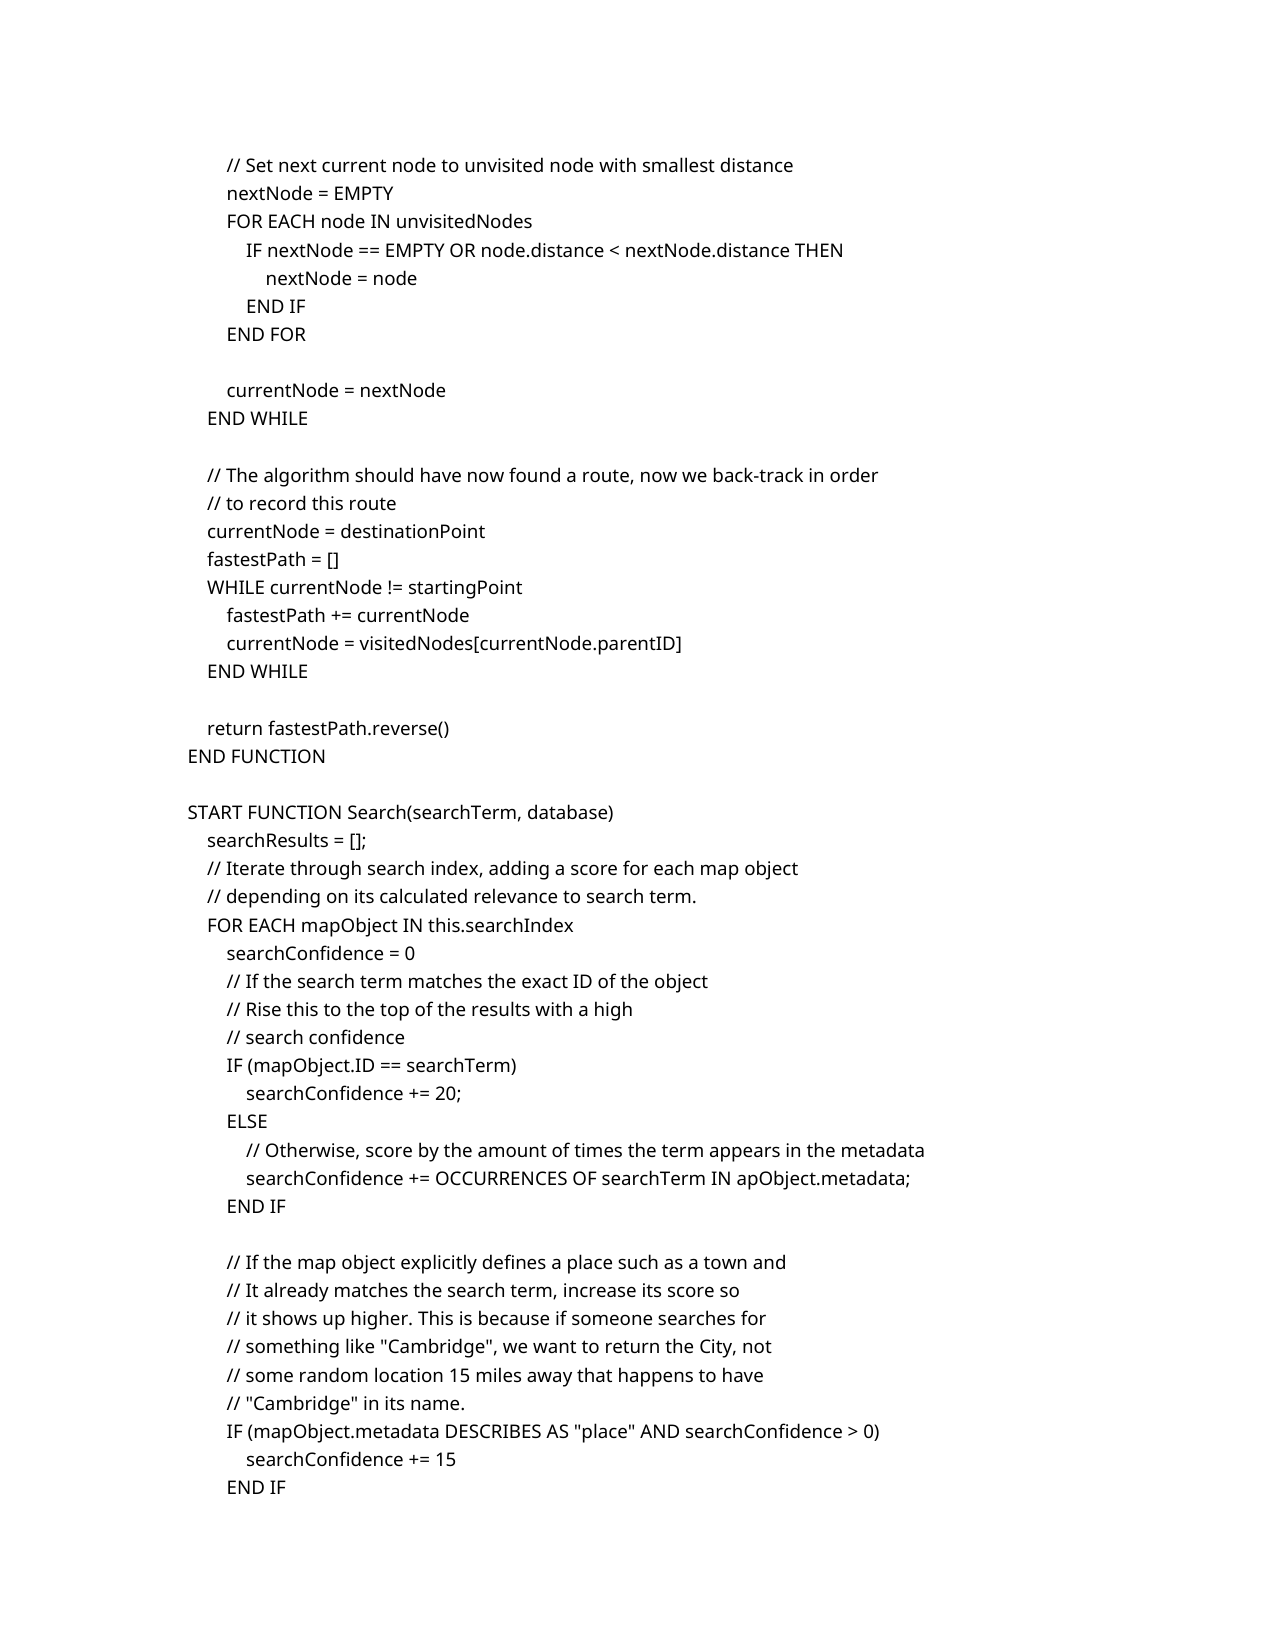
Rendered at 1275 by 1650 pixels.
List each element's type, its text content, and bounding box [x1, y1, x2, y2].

text // Rise this to the top of the results with a high [187, 994, 1087, 1022]
text END WHILE [187, 656, 1087, 684]
text END FUNCTION [187, 741, 1087, 769]
text END IF [187, 1191, 1087, 1219]
text END WHILE [187, 403, 1087, 431]
text currentNode = nextNode [187, 375, 1087, 403]
text // Set next current node to unvisited node with smallest distance [187, 150, 1087, 178]
text // Otherwise, score by the amount of times the term appears in the metadata [187, 1134, 1087, 1162]
text searchConfidence = 0 [187, 937, 1087, 966]
text // Iterate through search index, adding a score for each map object [187, 853, 1087, 881]
text START FUNCTION Search(searchTerm, database) [187, 797, 1087, 825]
text fastestPath = [] [187, 544, 1087, 572]
text // to record this route [187, 487, 1087, 516]
text currentNode = destinationPoint [187, 516, 1087, 544]
text WHILE currentNode != startingPoint [187, 572, 1087, 600]
text IF nextNode == EMPTY OR node.distance < nextNode.distance THEN [187, 234, 1087, 262]
text IF (mapObject.metadata DESCRIBES AS "place" AND searchConfidence > 0) [187, 1416, 1087, 1444]
text nextNode = EMPTY [187, 178, 1087, 206]
text IF (mapObject.ID == searchTerm) [187, 1050, 1087, 1078]
text // The algorithm should have now found a route, now we back-track in order [187, 459, 1087, 487]
text // If the search term matches the exact ID of the object [187, 966, 1087, 994]
text ELSE [187, 1106, 1087, 1134]
text return fastestPath.reverse() [187, 712, 1087, 741]
text searchConfidence += 20; [187, 1078, 1087, 1106]
text // it shows up higher. This is because if someone searches for [187, 1303, 1087, 1331]
text // "Cambridge" in its name. [187, 1387, 1087, 1416]
text END IF [187, 1472, 1087, 1500]
text // It already matches the search term, increase its score so [187, 1275, 1087, 1303]
text FOR EACH mapObject IN this.searchIndex [187, 909, 1087, 937]
text searchConfidence += 15 [187, 1444, 1087, 1472]
text currentNode = visitedNodes[currentNode.parentID] [187, 628, 1087, 656]
text // If the map object explicitly defines a place such as a town and [187, 1247, 1087, 1275]
text // something like "Cambridge", we want to return the City, not [187, 1331, 1087, 1359]
text // depending on its calculated relevance to search term. [187, 881, 1087, 909]
text searchConfidence += OCCURRENCES OF searchTerm IN apObject.metadata; [187, 1162, 1087, 1191]
text // some random location 15 miles away that happens to have [187, 1359, 1087, 1387]
text nextNode = node [187, 262, 1087, 291]
text // search confidence [187, 1022, 1087, 1050]
text FOR EACH node IN unvisitedNodes [187, 206, 1087, 234]
text searchResults = []; [187, 825, 1087, 853]
text fastestPath += currentNode [187, 600, 1087, 628]
text END FOR [187, 319, 1087, 347]
text END IF [187, 291, 1087, 319]
